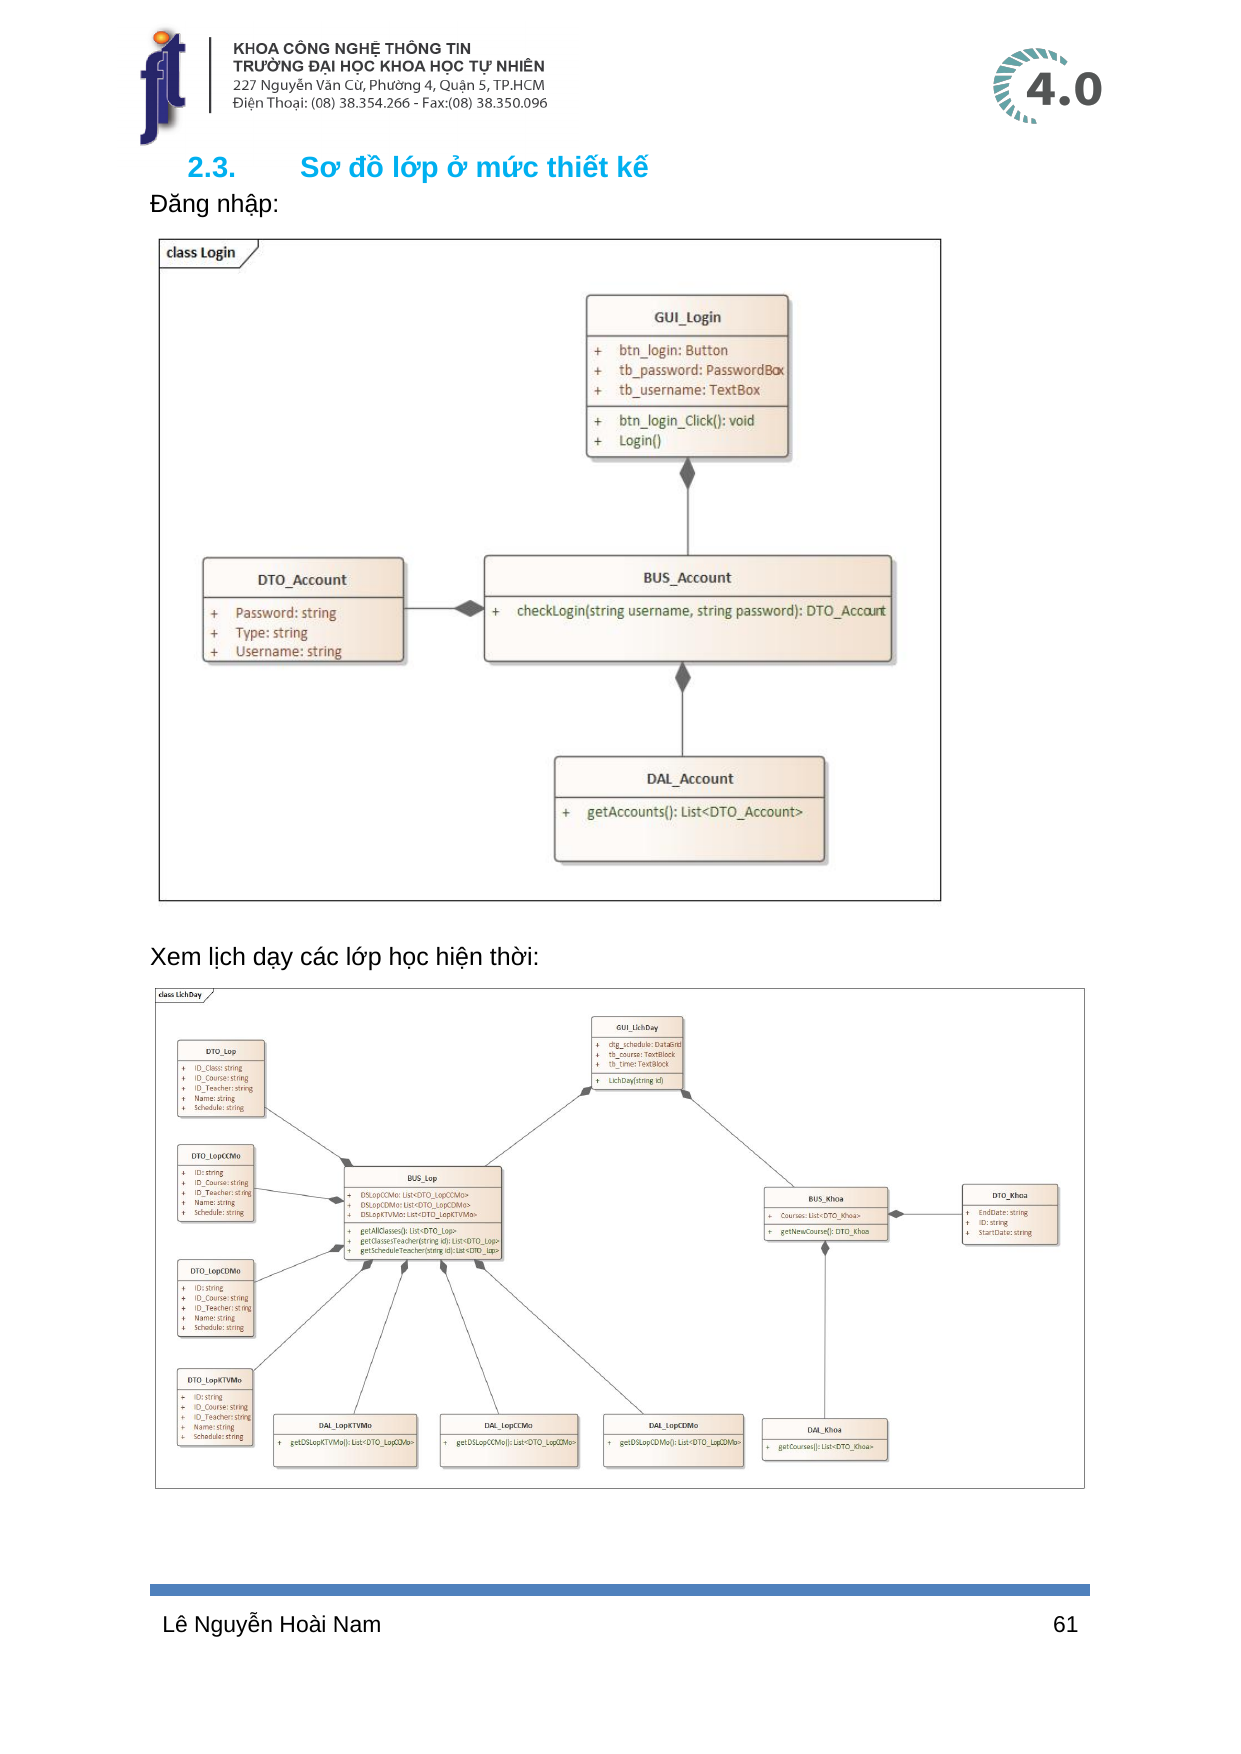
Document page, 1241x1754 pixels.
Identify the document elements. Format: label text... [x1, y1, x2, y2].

subtitle Sơ đồ lớp ở mức thiết kế [187, 150, 1090, 183]
picture [117, 21, 580, 167]
picture [150, 983, 1088, 1492]
picture [150, 230, 948, 909]
picture [985, 41, 1108, 127]
